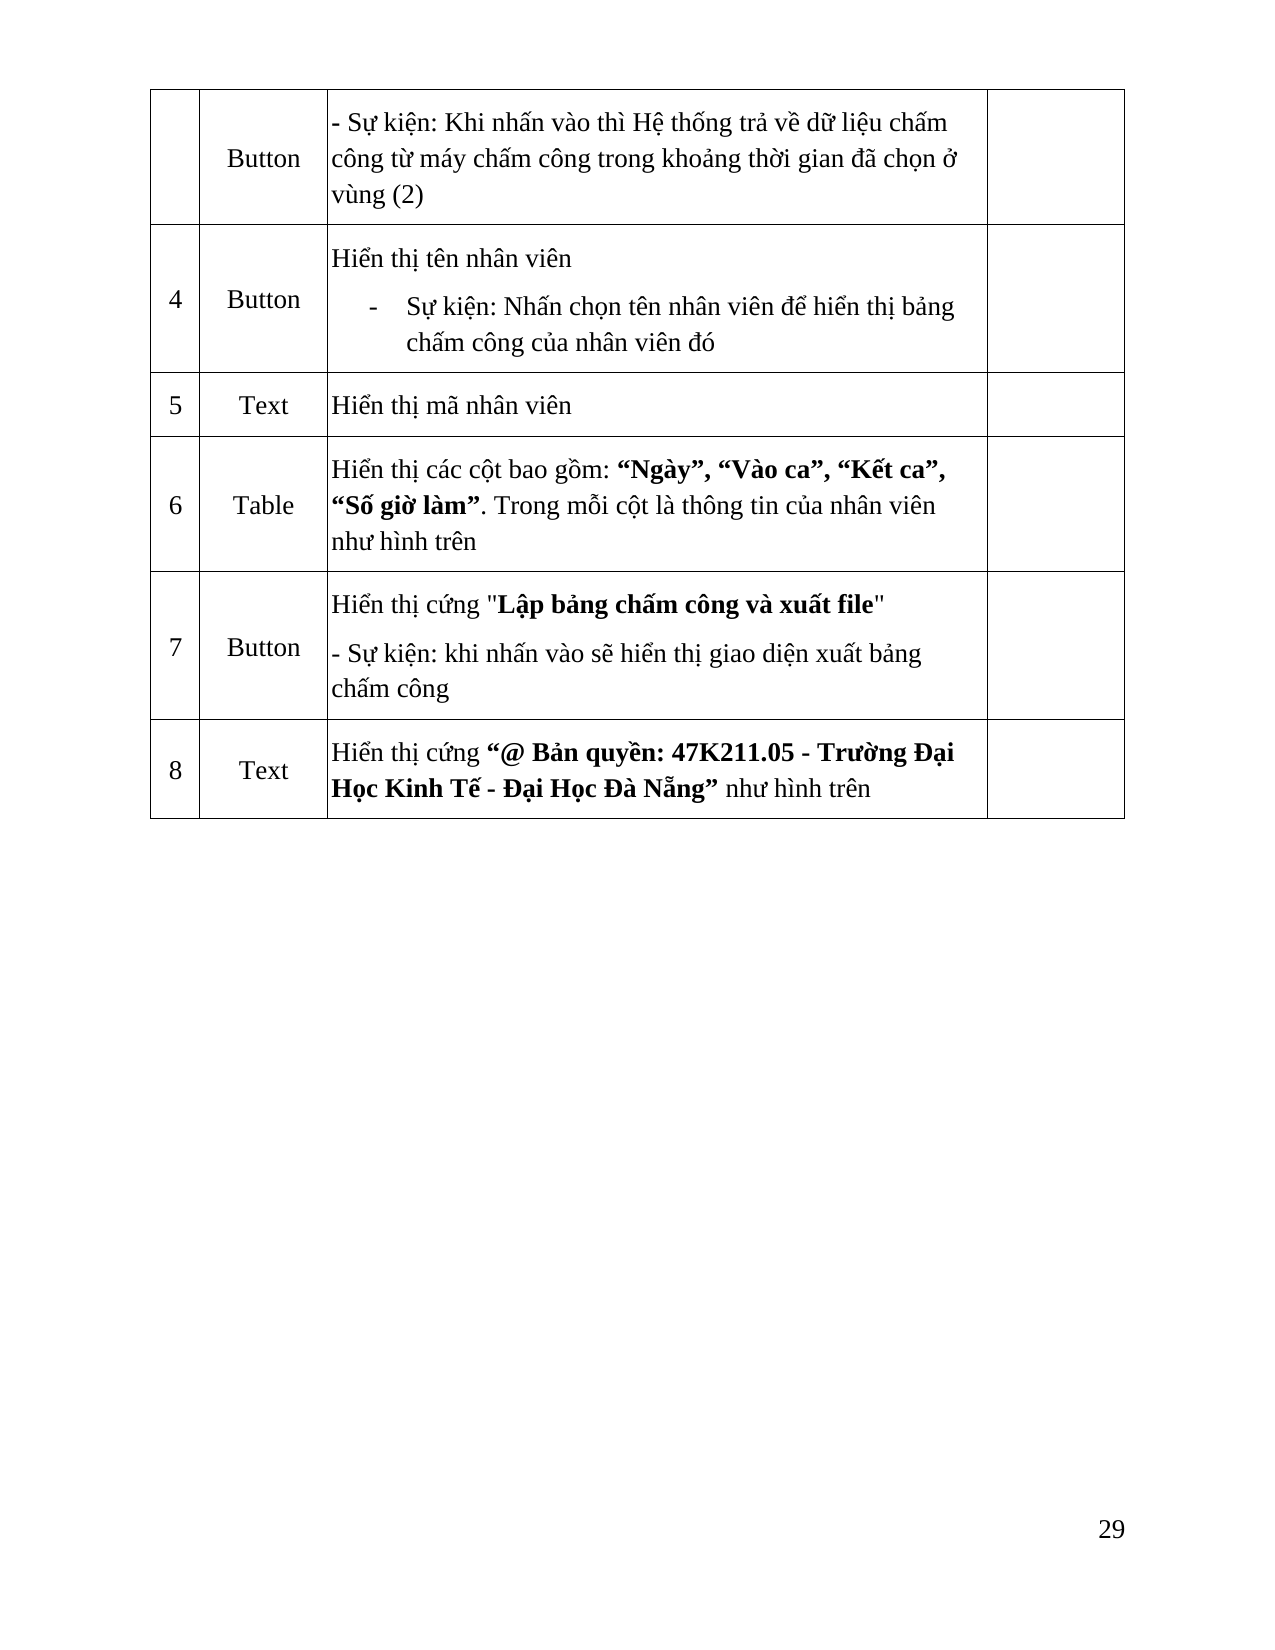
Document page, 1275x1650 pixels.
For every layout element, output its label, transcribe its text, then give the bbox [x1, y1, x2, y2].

table_cell Hiển thị cứng “@ Bản quyền: 47K211.05 - Trường Đại Học Kinh Tế - Đại Học Đà Nẵng” như hình trên [328, 720, 987, 818]
table_cell Text [200, 720, 327, 818]
table_cell [988, 373, 1124, 436]
table_cell 4 [151, 225, 199, 372]
table_cell [988, 225, 1124, 372]
table_cell [988, 720, 1124, 818]
table_cell Hiển thị tên nhân viên Sự kiện: Nhấn chọn tên nhân viên để hiển thị bảng chấm công của nhân viên đó [328, 225, 987, 372]
table_cell Hiển thị mã nhân viên [328, 373, 987, 436]
table_cell Button [200, 225, 327, 372]
table_cell Text [200, 373, 327, 436]
table_cell [988, 90, 1124, 224]
table_cell Table [200, 437, 327, 571]
table_cell 7 [151, 572, 199, 719]
table_cell 3 [151, 90, 199, 224]
table_cell [988, 572, 1124, 719]
table_cell Hiển thị cứng "Lập bảng chấm công và xuất file" - Sự kiện: khi nhấn vào sẽ hiển thị giao diện xuất bảng chấm công [328, 572, 987, 719]
table_cell 6 [151, 437, 199, 571]
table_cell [328, 90, 987, 224]
table_cell Hiển thị các cột bao gồm: “Ngày”, “Vào ca”, “Kết ca”, “Số giờ làm”. Trong mỗi cột là thông tin của nhân viên như hình trên [328, 437, 987, 571]
table_cell 5 [151, 373, 199, 436]
table_cell Button [200, 572, 327, 719]
table_cell 8 [151, 720, 199, 818]
table_cell Button [200, 90, 327, 224]
table_cell [988, 437, 1124, 571]
